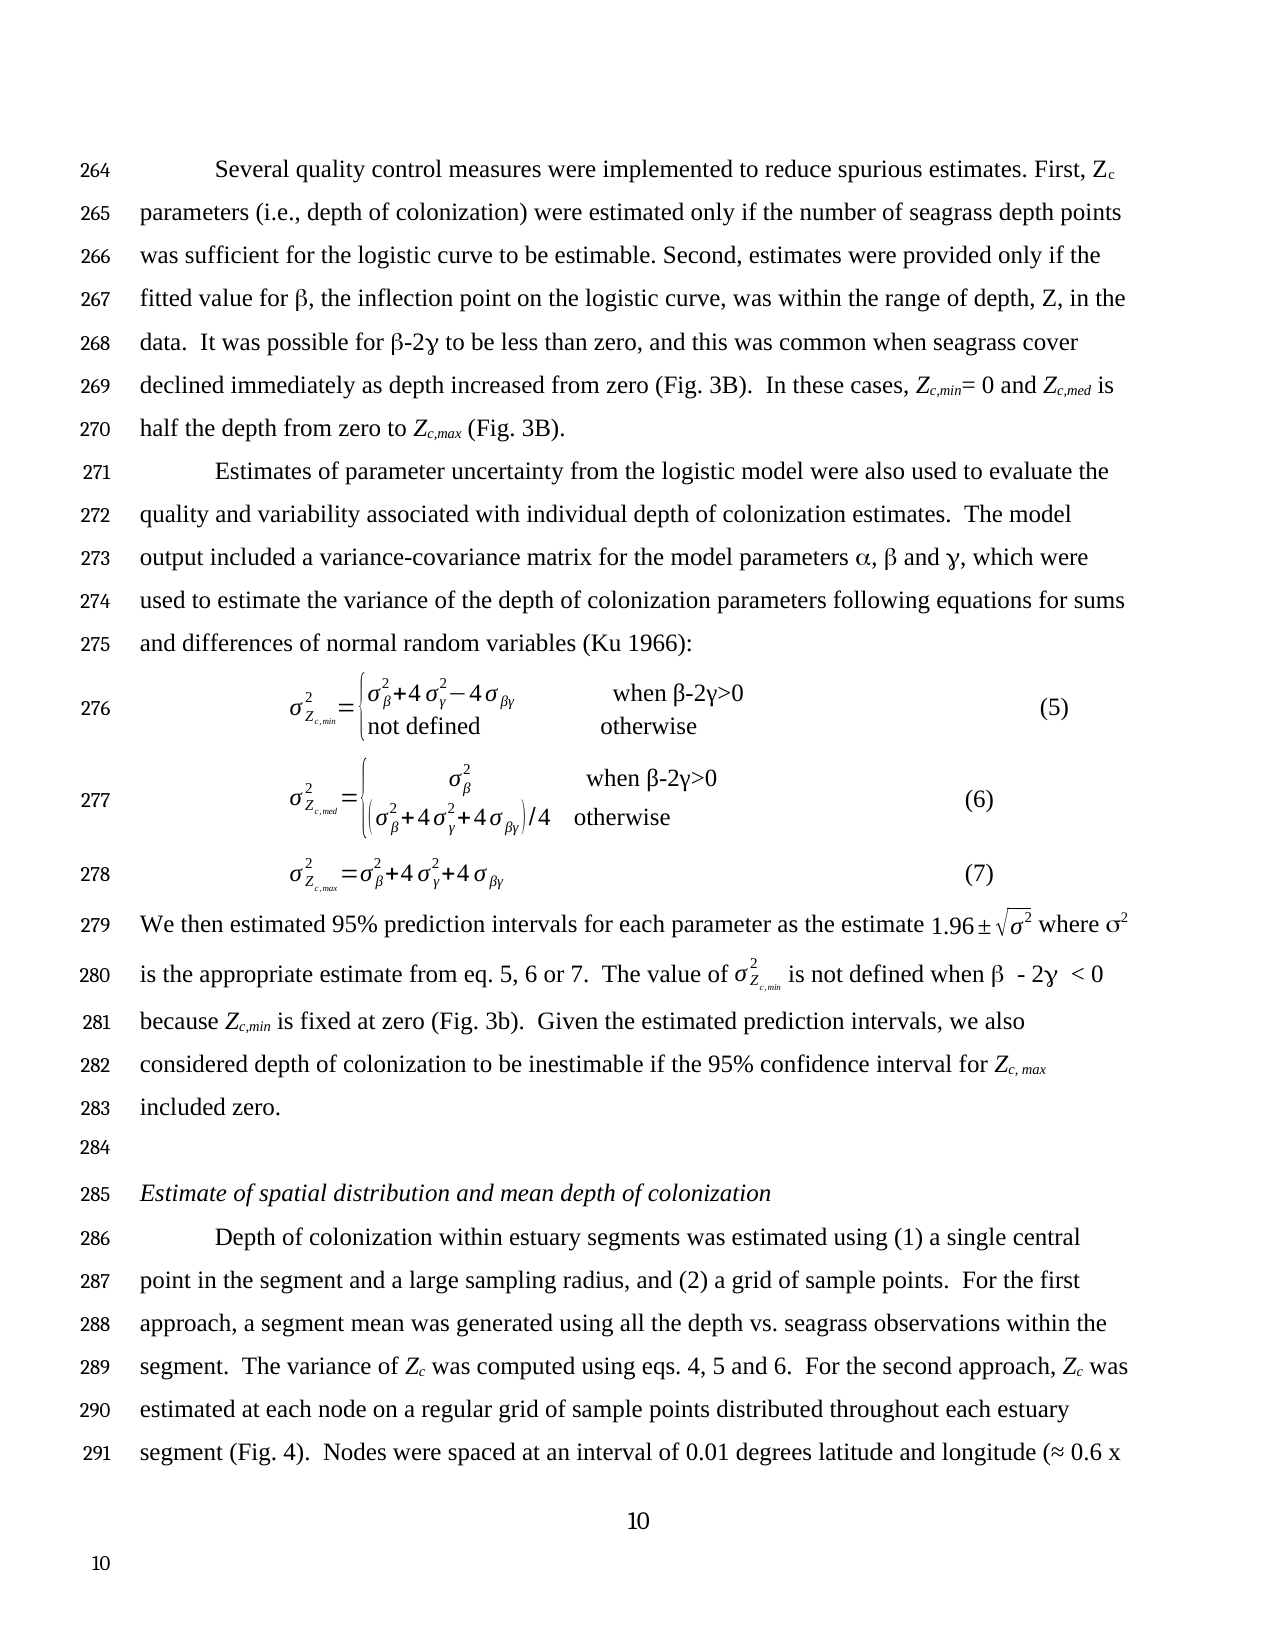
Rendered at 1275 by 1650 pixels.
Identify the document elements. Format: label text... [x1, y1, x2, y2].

text (6) [289, 757, 1137, 841]
text (5) [289, 672, 1137, 743]
text Estimates of parameter uncertainty from the logistic model were also used to evaluate the quality and variability associated with individual depth of colonization estimates. The model output included a variance-covariance matrix for the model parameters ,  and , which were used to estimate the variance of the depth of colonization parameters following equations for sums and differences of normal random variables (Ku 1966): [139, 456, 1137, 657]
text Several quality control measures were implemented to reduce spurious estimates. First, Zc parameters (i.e., depth of colonization) were estimated only if the number of seagrass depth points was sufficient for the logistic curve to be estimable. Second, estimates were provided only if the fitted value for , the inflection point on the logistic curve, was within the range of depth, Z, in the data. It was possible for -2 to be less than zero, and this was common when seagrass cover declined immediately as depth increased from zero (Fig. 3B). In these cases, Zc,min= 0 and Zc,med is half the depth from zero to Zc,max (Fig. 3B). [139, 154, 1137, 442]
text (7) [289, 855, 1137, 892]
text Estimate of spatial distribution and mean depth of colonization [139, 1178, 1137, 1207]
text We then estimated 95% prediction intervals for each parameter as the estimate where 2 is the appropriate estimate from eq. 5, 6 or 7. The value of is not defined when - 2< 0 because Zc,min is fixed at zero (Fig. 3b). Given the estimated prediction intervals, we also considered depth of colonization to be inestimable if the 95% confidence interval for Zc, max included zero. [139, 906, 1137, 1121]
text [139, 1222, 1137, 1466]
